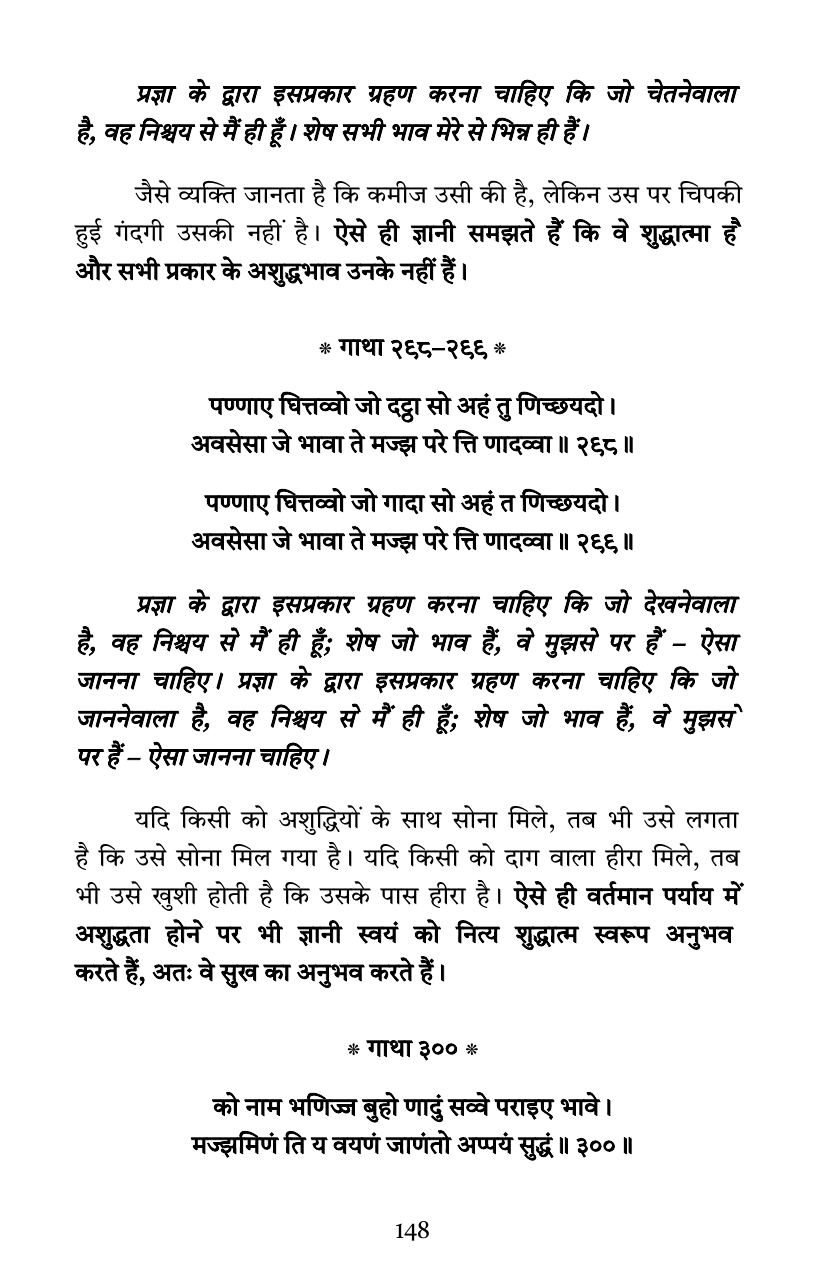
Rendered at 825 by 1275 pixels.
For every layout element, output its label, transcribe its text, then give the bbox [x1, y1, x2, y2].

text ⁕ गाथा २९८−२९९ ⁕ [75, 328, 750, 361]
text ⁕ गाथा ३०० ⁕ [75, 1029, 750, 1062]
text प्रज्ञा के द्वारा इसप्रकार ग्रहण करना चाहिए कि जो चेतनेवाला है, वह निश्चय से मैं ही हूँ। शेष सभी भाव मेरे से भिन्न ही हैं। [75, 75, 750, 146]
text अवसेसा जे भावा ते मज्झ परे त्ति णादव्वा॥ २९८॥ [75, 425, 750, 458]
text को नाम भणिज्ज बुहो णादुं सव्वे पराइए भावे। [75, 1088, 750, 1121]
text जैसे व्यक्ति जानता है कि कमीज उसी की है, लेकिन उस पर चिपकी हुई गंदगी उसकी नहीं है। ऐसे ही ज्ञानी समझते हैं कि वे शुद्धात्मा है और सभी प्रकार के अशुद्धभाव उनके नहीं हैं। [75, 176, 750, 286]
text पण्णाए घित्तव्वो जो गादा सो अहं त णिच्छयदो। [75, 484, 750, 517]
text पण्णाए घित्तव्वो जो दट्ठा सो अहं तु णिच्छयदो। [75, 387, 750, 420]
text अवसेसा जे भावा ते मज्झ परे त्ति णादव्वा॥ २९९॥ [75, 522, 750, 556]
text मज्झमिणं ति य वयणं जाणंतो अप्पयं सुद्धं॥ ३००॥ [75, 1126, 750, 1159]
text प्रज्ञा के द्वारा इसप्रकार ग्रहण करना चाहिए कि जो देखनेवाला है, वह निश्चय से मैं ही हूँ; शेष जो भाव हैं, वे मुझसे पर हैं − ऐसा जानना चाहिए। प्रज्ञा के द्वारा इसप्रकार ग्रहण करना चाहिए कि जो जाननेवाला है, वह निश्चय से मैं ही हूँ; शेष जो भाव हैं, वे मुझसे पर हैं − ऐसा जानना चाहिए। [75, 585, 750, 771]
text यदि किसी को अशुद्धियों के साथ सोना मिले, तब भी उसे लगता है कि उसे सोना मिल गया है। यदि किसी को दाग वाला हीरा मिले, तब भी उसे खुशी होती है कि उसके पास हीरा है। ऐसे ही वर्तमान पर्याय में अशुद्धता होने पर भी ज्ञानी स्वयं को नित्य शुद्धात्म स्वरूप अनुभव करते हैं, अतः वे सुख का अनुभव करते हैं। [75, 801, 750, 987]
